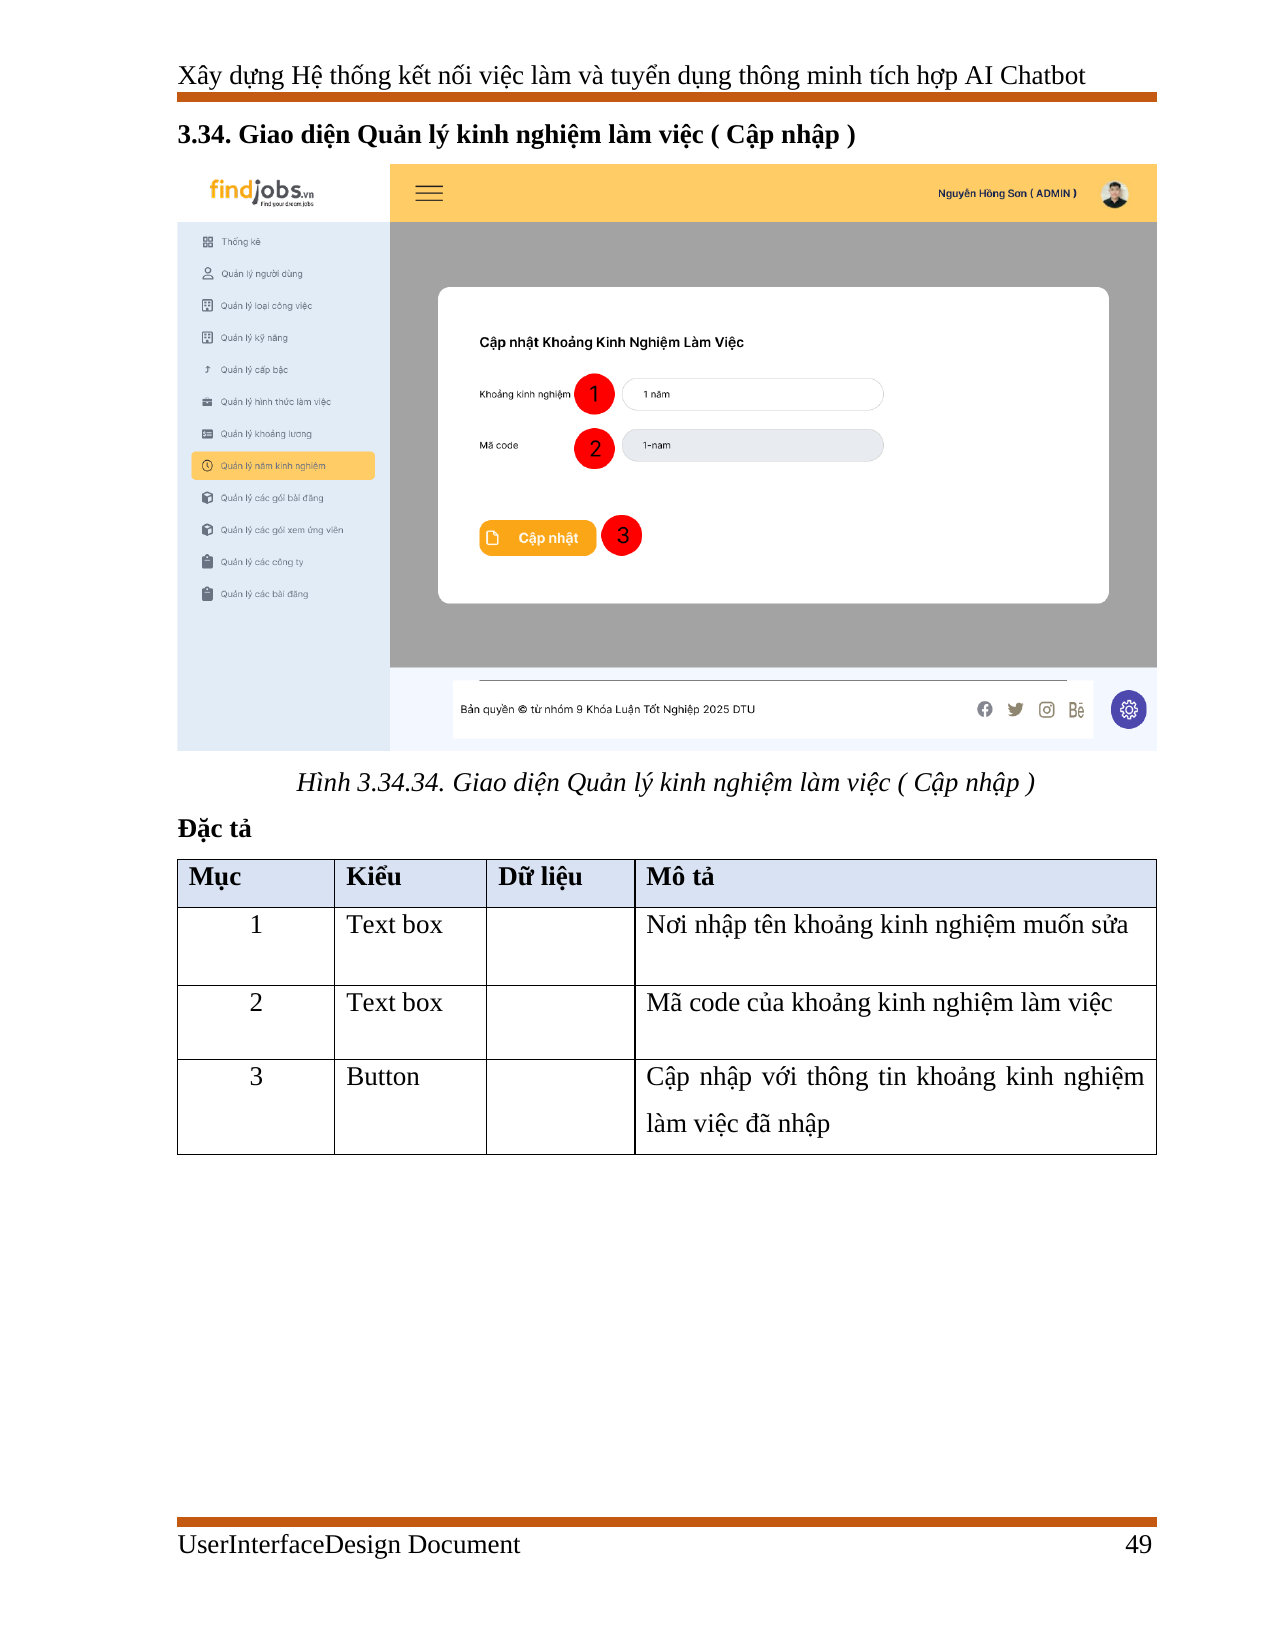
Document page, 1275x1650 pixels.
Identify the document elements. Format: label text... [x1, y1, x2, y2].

table_cell Text box [335, 986, 486, 1059]
picture [177, 164, 1157, 751]
table_header Mục [178, 860, 334, 907]
table_cell Button [335, 1060, 486, 1153]
table_cell Mã code của khoảng kinh nghiệm làm việc [636, 986, 1156, 1059]
table_header Dữ liệu [487, 860, 634, 907]
text Đặc tả [177, 813, 1157, 844]
table_cell Cập nhập với thông tin khoảng kinh nghiệm làm việc đã nhập [636, 1060, 1156, 1153]
table_header Mô tả [636, 860, 1156, 907]
table_cell [487, 908, 634, 985]
table_cell 1 [178, 908, 334, 985]
table_cell [487, 986, 634, 1059]
table_cell 2 [178, 986, 334, 1059]
subtitle 3.34. Giao diện Quản lý kinh nghiệm làm việc ( Cập nhập ) [177, 118, 1157, 149]
text Hình 3.34.34. Giao diện Quản lý kinh nghiệm làm việc ( Cập nhập ) [177, 766, 1157, 797]
table_cell [487, 1060, 634, 1153]
table_cell Nơi nhập tên khoảng kinh nghiệm muốn sửa [636, 908, 1156, 985]
table_cell Text box [335, 908, 486, 985]
table_header Kiểu [335, 860, 486, 907]
table_cell 3 [178, 1060, 334, 1153]
